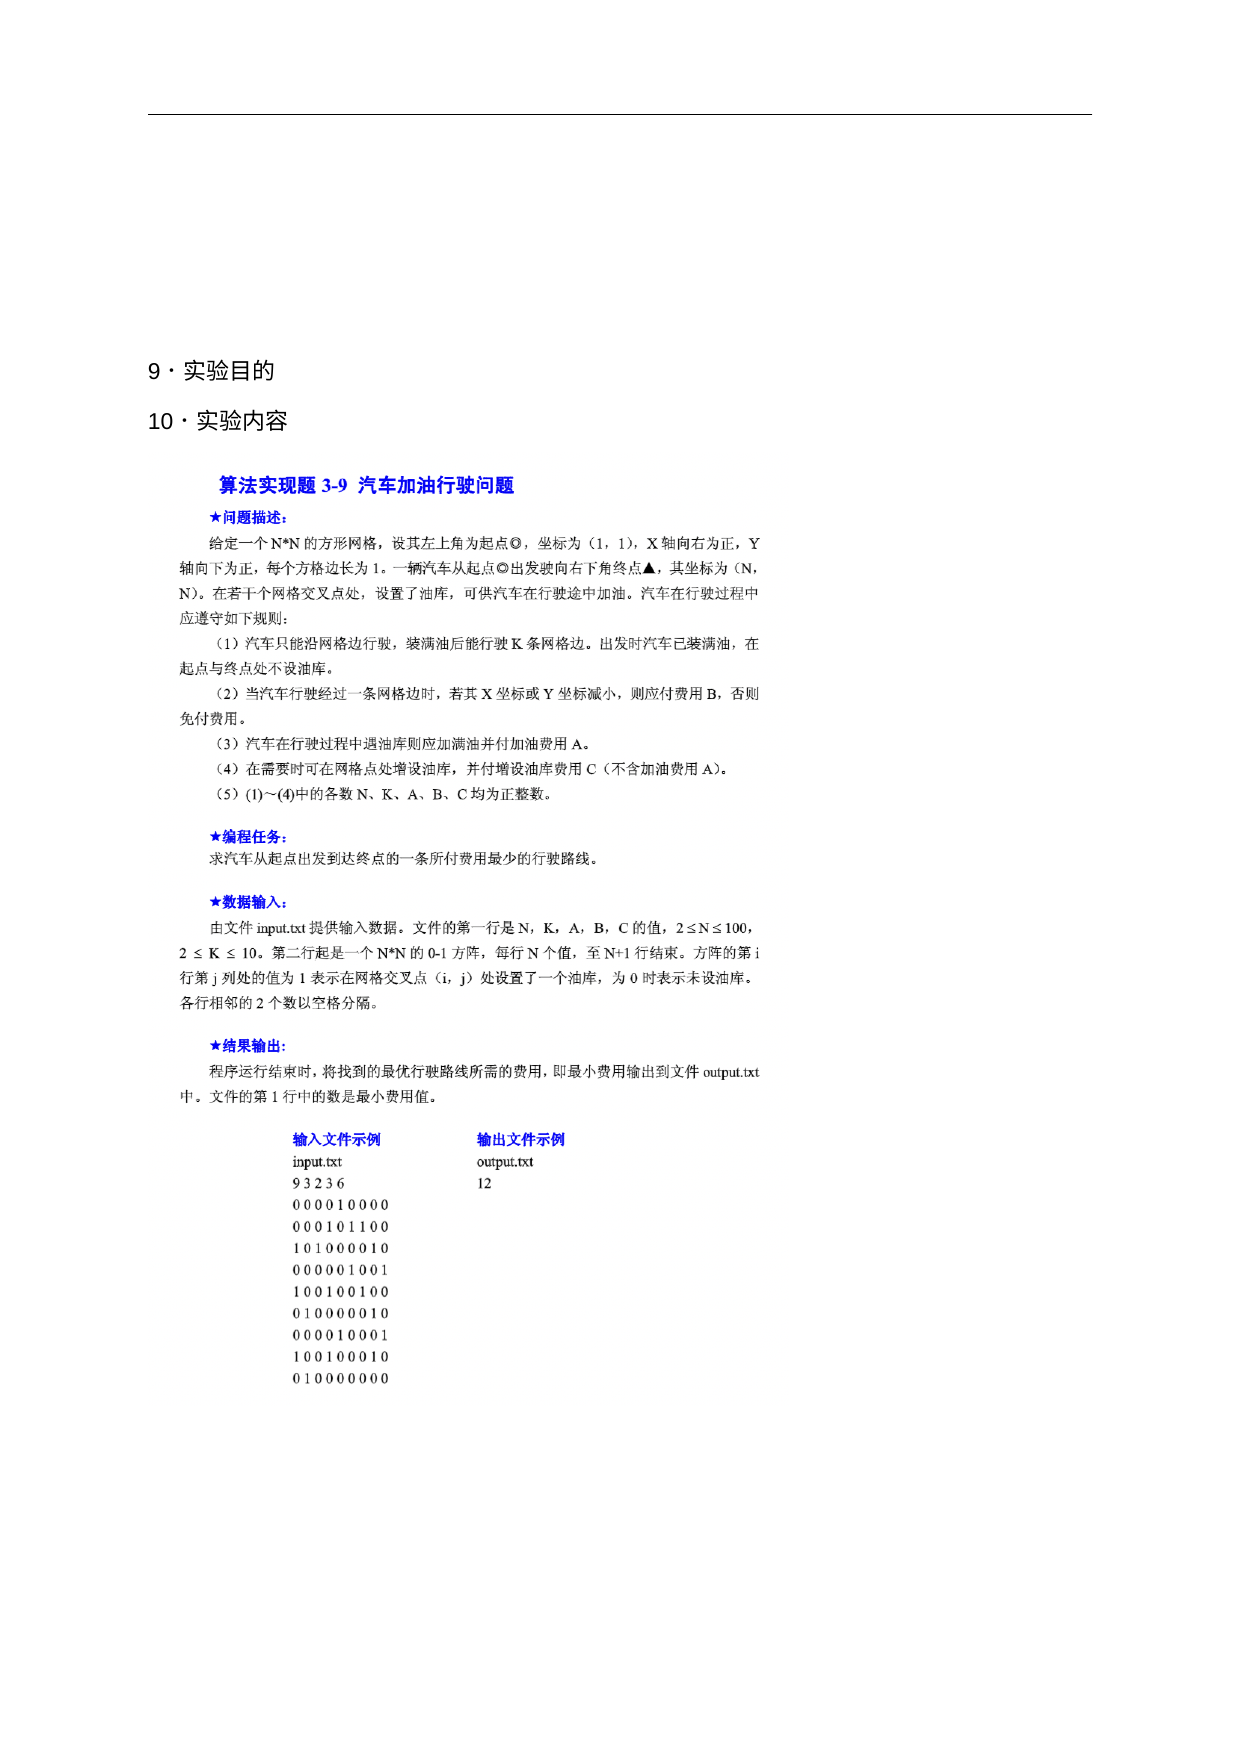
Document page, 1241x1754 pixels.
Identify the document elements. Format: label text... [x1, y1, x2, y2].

picture [147, 452, 790, 1406]
list 实验目的 [148, 354, 1092, 386]
list 实验内容 [148, 403, 1092, 436]
